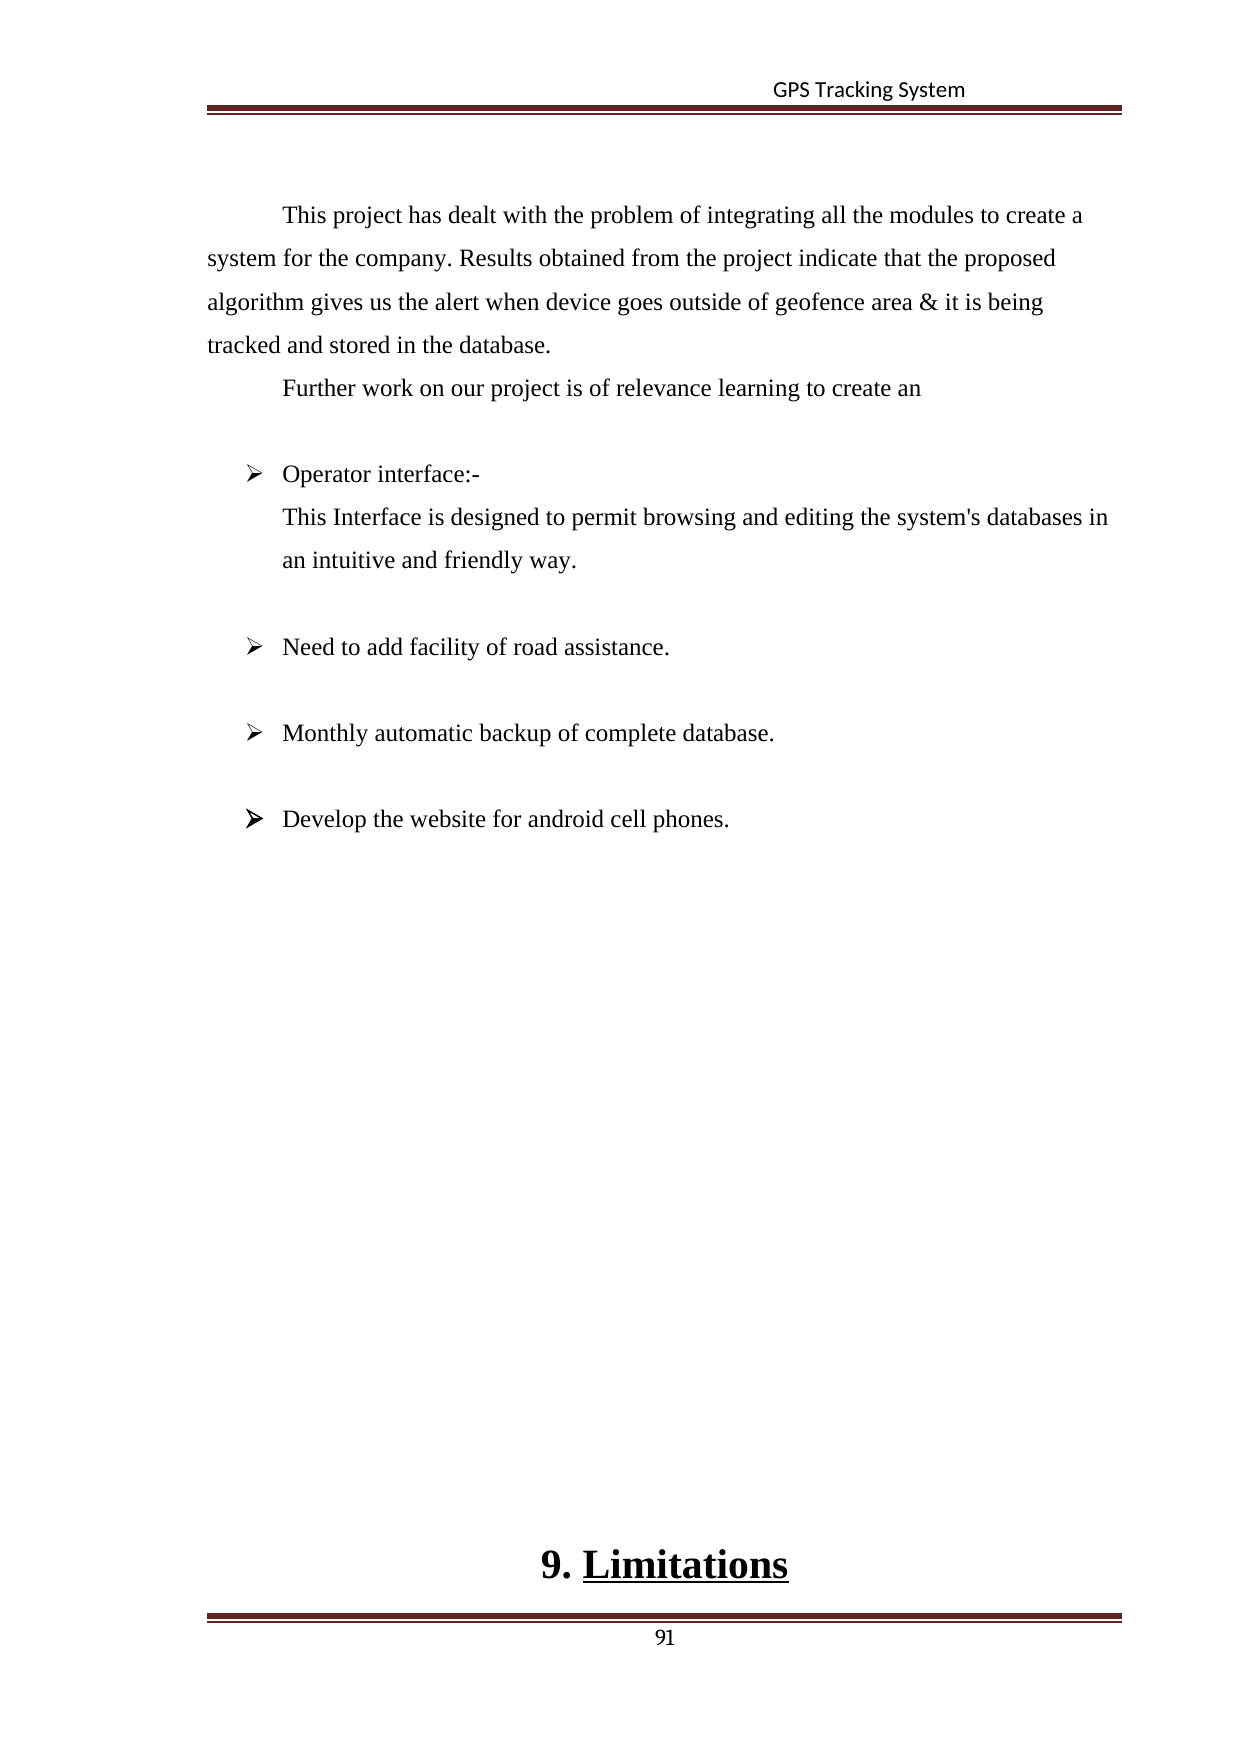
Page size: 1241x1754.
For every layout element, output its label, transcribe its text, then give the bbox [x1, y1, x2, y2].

list Need to add facility of road assistance. [244, 632, 1122, 660]
text This project has dealt with the problem of integrating all the modules to create a system for the company. Results obtained from the project indicate that the proposed algorithm gives us the alert when device goes outside of geofence area & it is being tracked and stored in the database. [207, 200, 1122, 358]
list Develop the website for android cell phones. [244, 804, 1122, 833]
list Monthly automatic backup of complete database. [244, 718, 1122, 747]
text 9. Limitations [207, 1539, 1122, 1587]
text This Interface is designed to permit browsing and editing the system's databases in an intuitive and friendly way. [282, 502, 1122, 574]
list Operator interface:- [244, 459, 1122, 488]
text Further work on our project is of relevance learning to create an [207, 373, 1122, 402]
